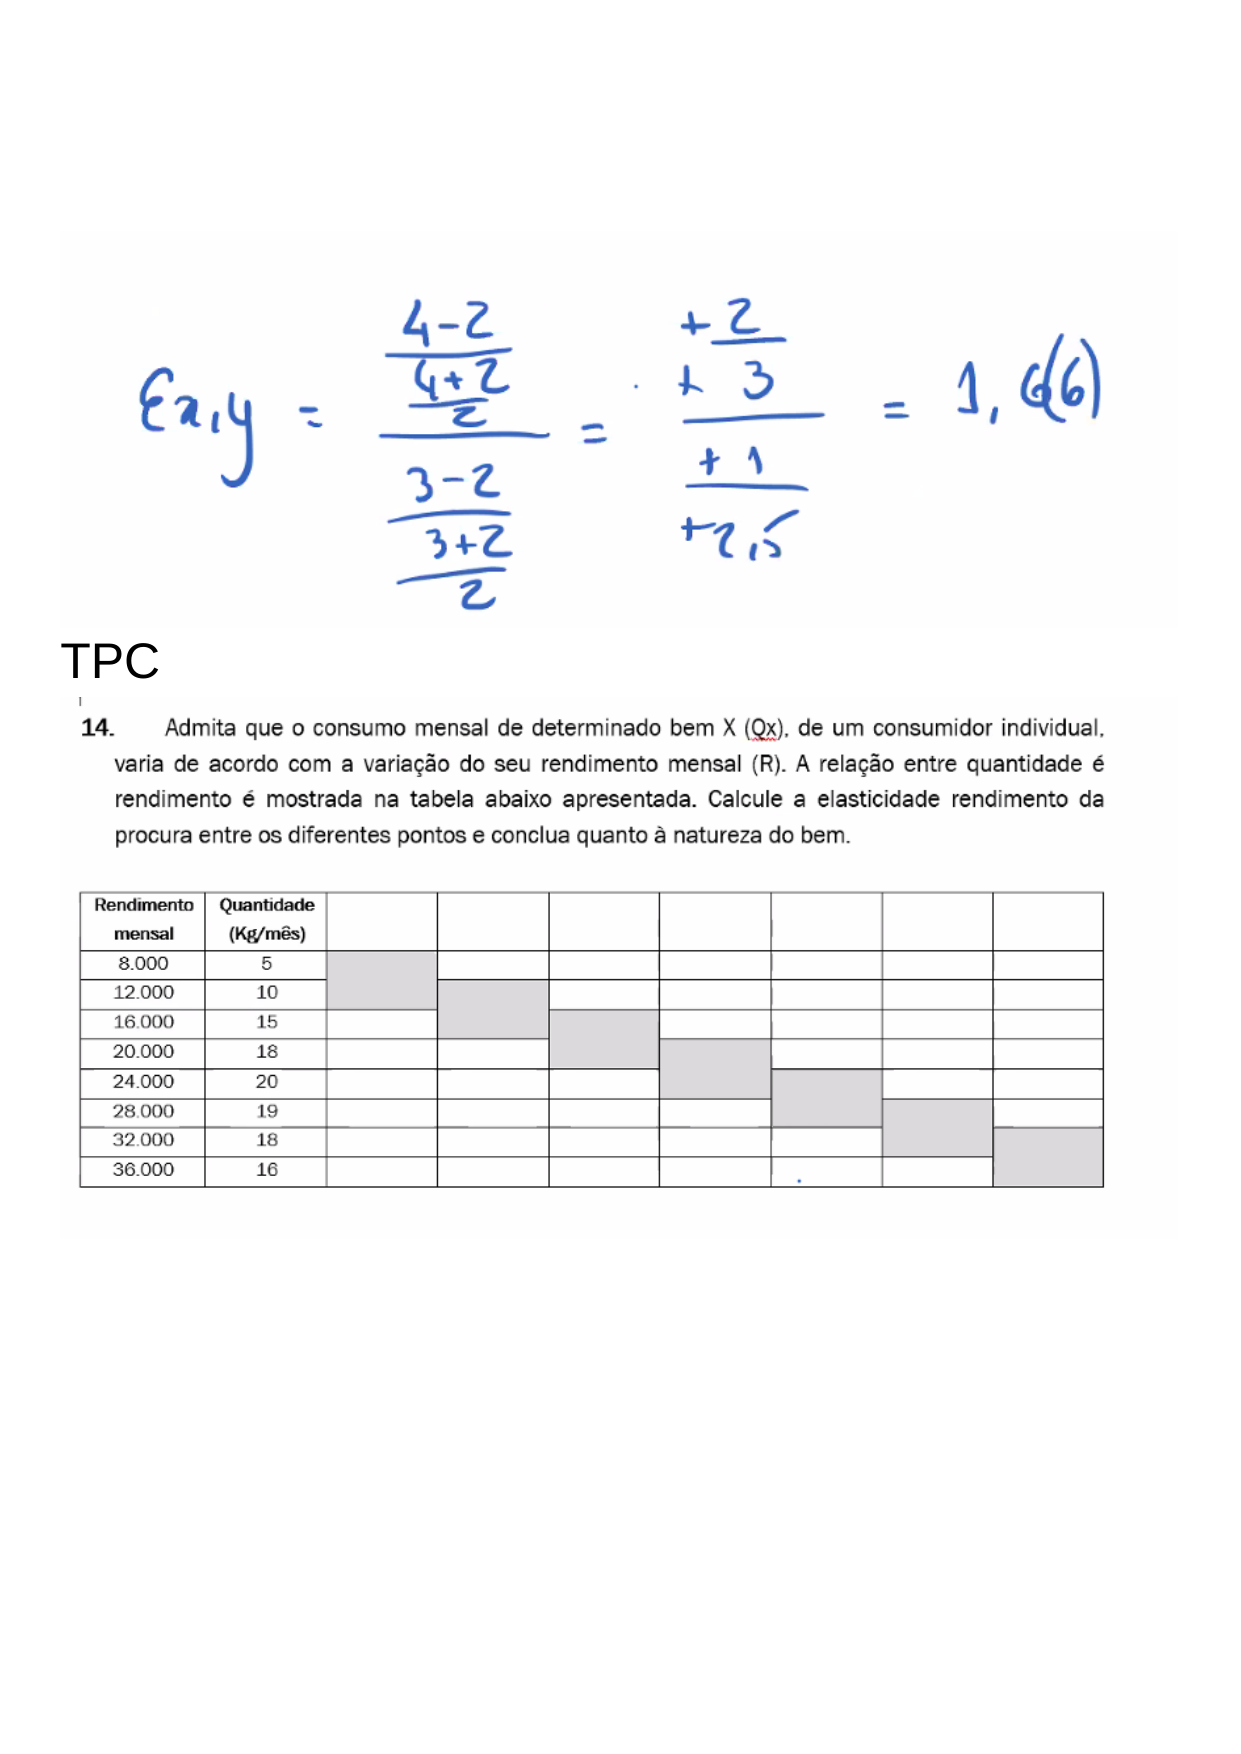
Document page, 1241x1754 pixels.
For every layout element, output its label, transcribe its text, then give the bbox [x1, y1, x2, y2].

text TPC [60, 631, 1178, 689]
picture [60, 697, 1178, 1239]
picture [60, 231, 1178, 628]
